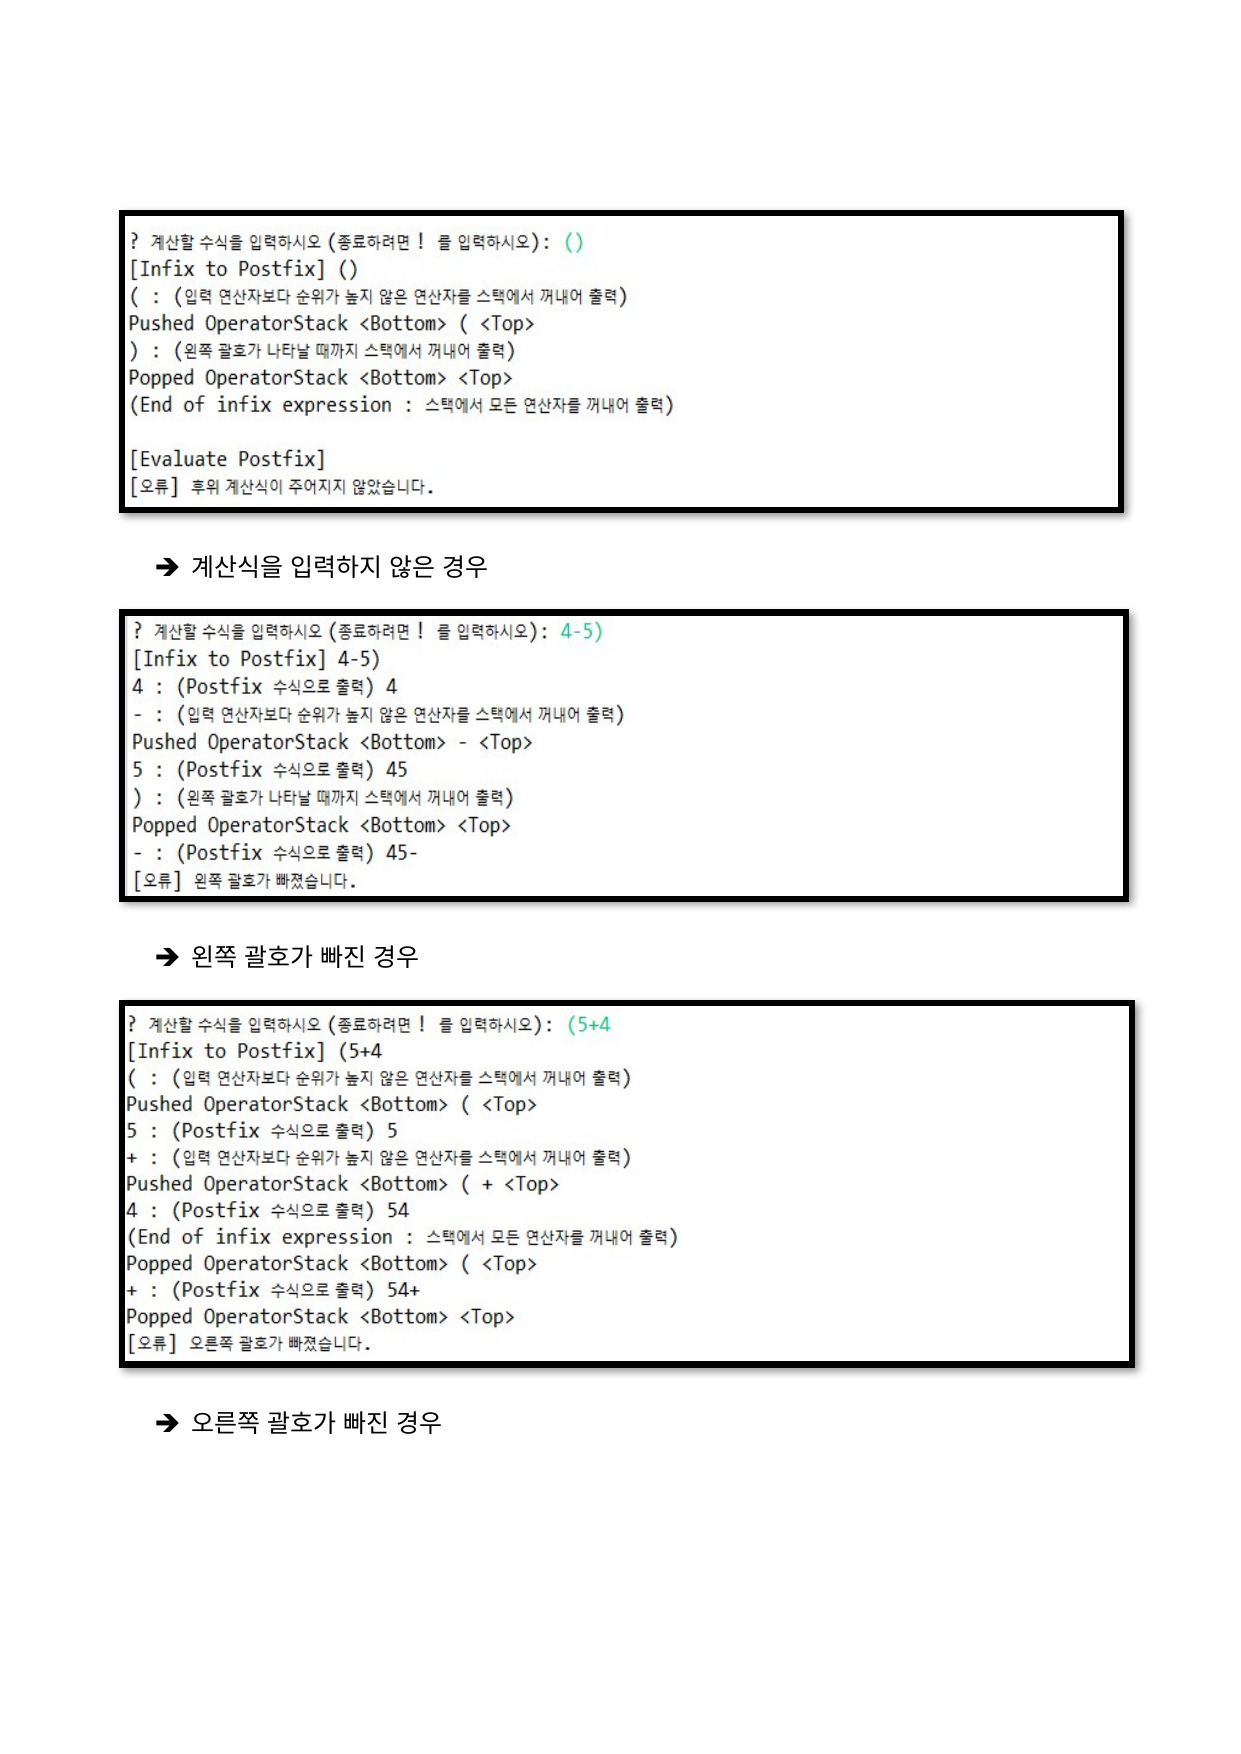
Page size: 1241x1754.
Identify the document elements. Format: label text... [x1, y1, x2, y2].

picture [125, 1006, 1129, 1361]
picture [125, 616, 1123, 896]
list 계산식을 입력하지 않은 경우 [154, 547, 1128, 584]
list 오른쪽 괄호가 빠진 경우 [154, 1403, 1128, 1439]
picture [125, 216, 1118, 507]
list 왼쪽 괄호가 빠진 경우 [154, 938, 1128, 974]
